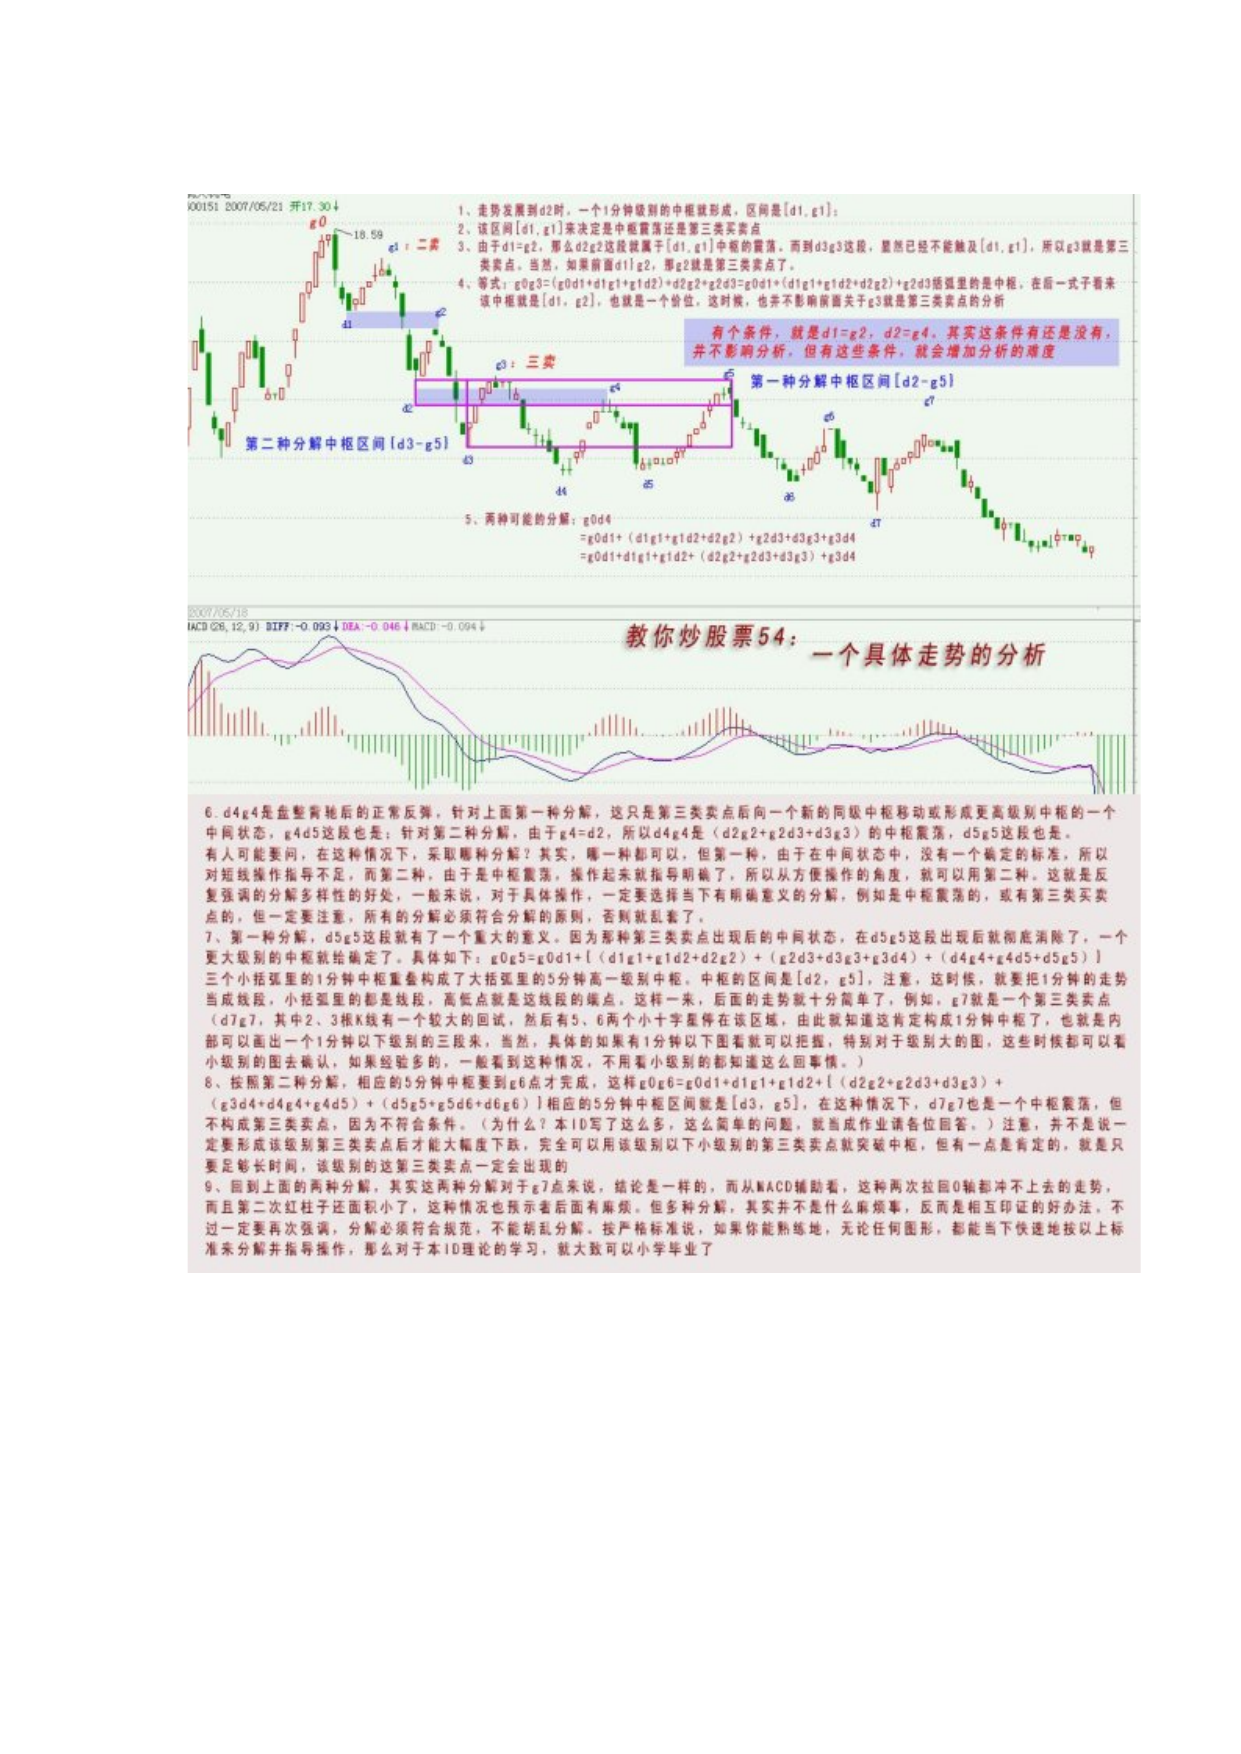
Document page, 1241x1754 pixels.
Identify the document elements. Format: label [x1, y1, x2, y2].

picture [187, 194, 1141, 1273]
